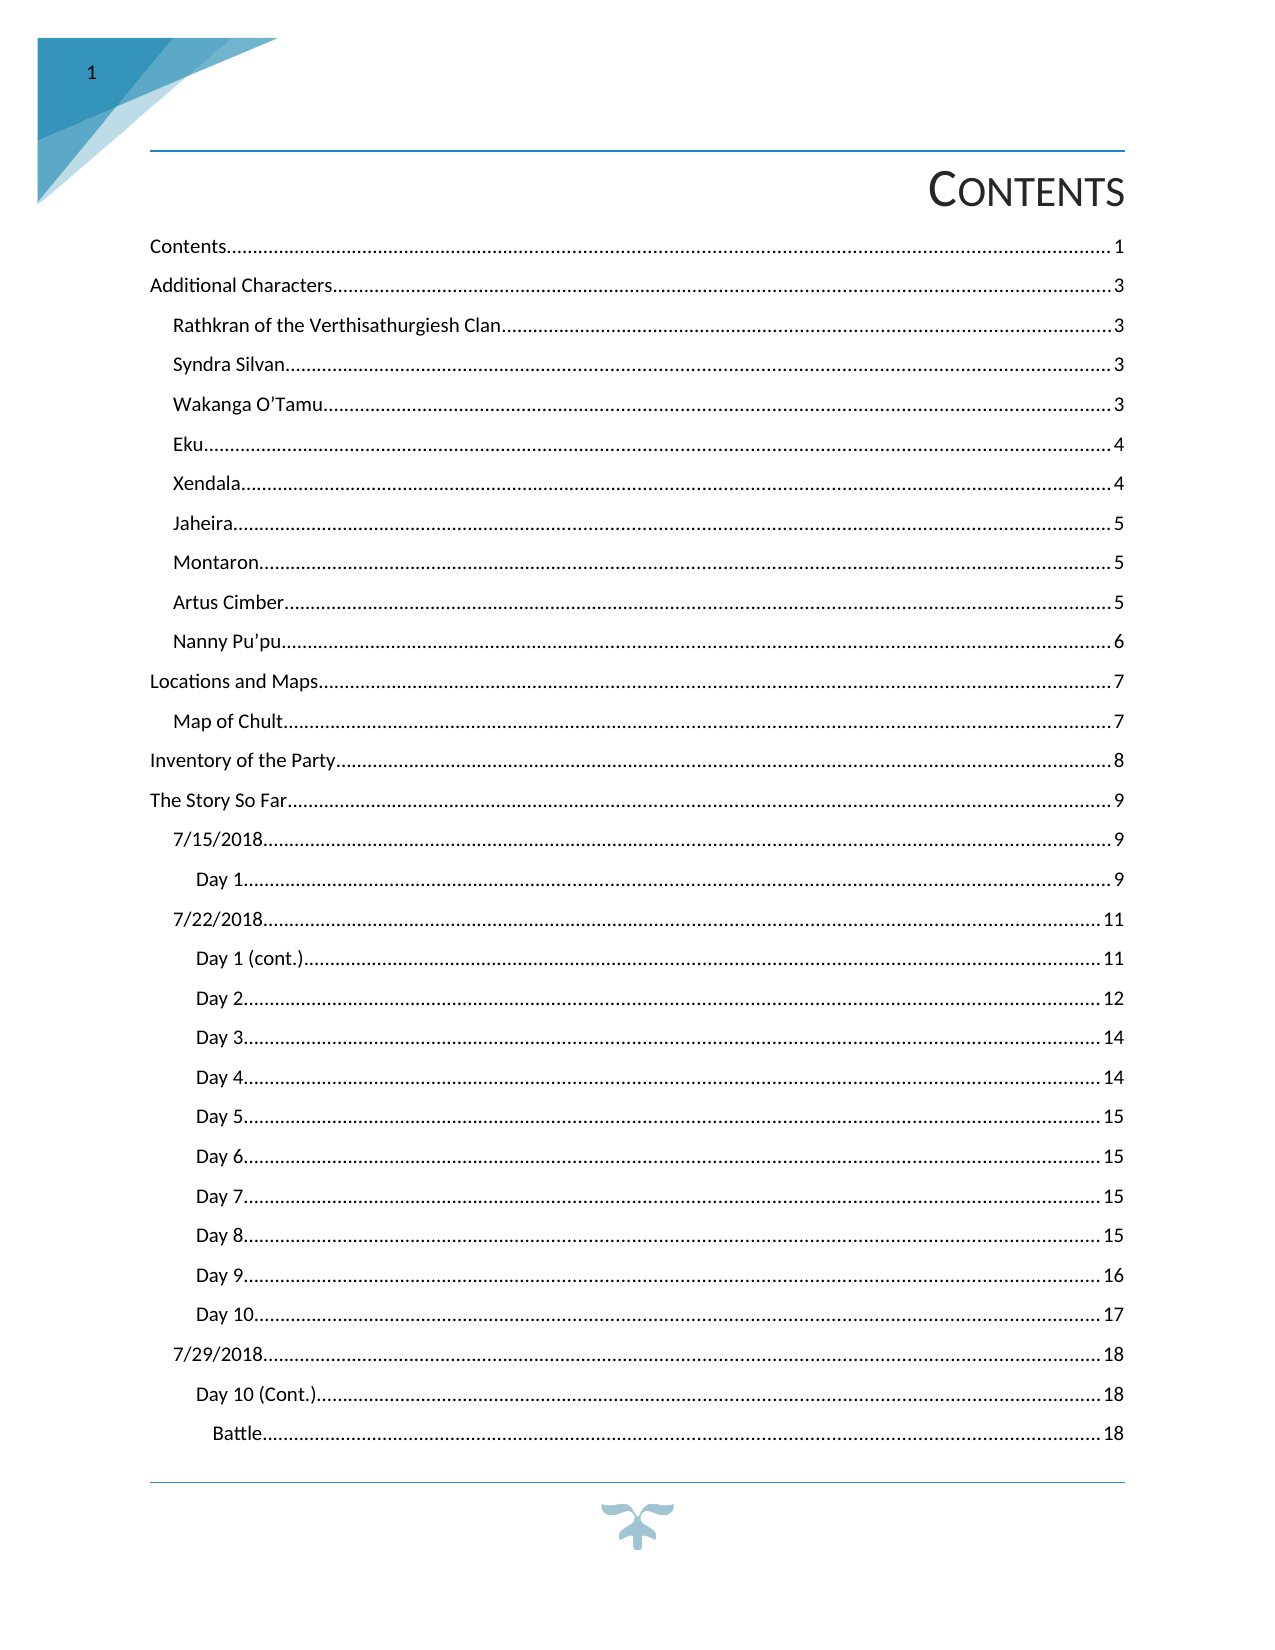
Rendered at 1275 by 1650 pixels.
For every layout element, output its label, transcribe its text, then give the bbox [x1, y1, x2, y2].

text Xendala 4 [173, 470, 1125, 496]
text Day 4 14 [196, 1064, 1125, 1089]
text 7/29/2018 18 [173, 1341, 1125, 1367]
text Syndra Silvan 3 [173, 352, 1125, 377]
text Montaron 5 [173, 549, 1125, 575]
title Contents [150, 152, 1125, 220]
text Day 10 17 [196, 1302, 1125, 1327]
text Day 6 15 [196, 1143, 1125, 1169]
text Day 9 16 [196, 1262, 1125, 1287]
text Inventory of the Party 8 [150, 747, 1125, 773]
text Day 2 12 [196, 985, 1125, 1010]
picture [37, 37, 279, 206]
text Jaheira 5 [173, 510, 1125, 535]
text 7/15/2018 9 [173, 827, 1125, 852]
text Rathkran of the Verthisathurgiesh Clan 3 [173, 312, 1125, 337]
text Artus Cimber 5 [173, 589, 1125, 614]
text Day 10 (Cont.) 18 [196, 1381, 1125, 1406]
text Day 5 15 [196, 1104, 1125, 1129]
text Contents 1 [150, 233, 1125, 258]
text Day 1 (cont.) 11 [196, 945, 1125, 971]
text Wakanga O’Tamu 3 [173, 391, 1125, 417]
text Eku 4 [173, 431, 1125, 456]
text Day 3 14 [196, 1024, 1125, 1050]
text Day 8 15 [196, 1222, 1125, 1248]
text Battle 18 [212, 1420, 1125, 1446]
text 7/22/2018 11 [173, 906, 1125, 931]
text Map of Chult 7 [173, 708, 1125, 733]
text Locations and Maps 7 [150, 668, 1125, 694]
text Day 1 9 [196, 866, 1125, 892]
text Nanny Pu’pu 6 [173, 629, 1125, 654]
text Day 7 15 [196, 1183, 1125, 1208]
text The Story So Far 9 [150, 787, 1125, 812]
text Additional Characters 3 [150, 272, 1125, 298]
